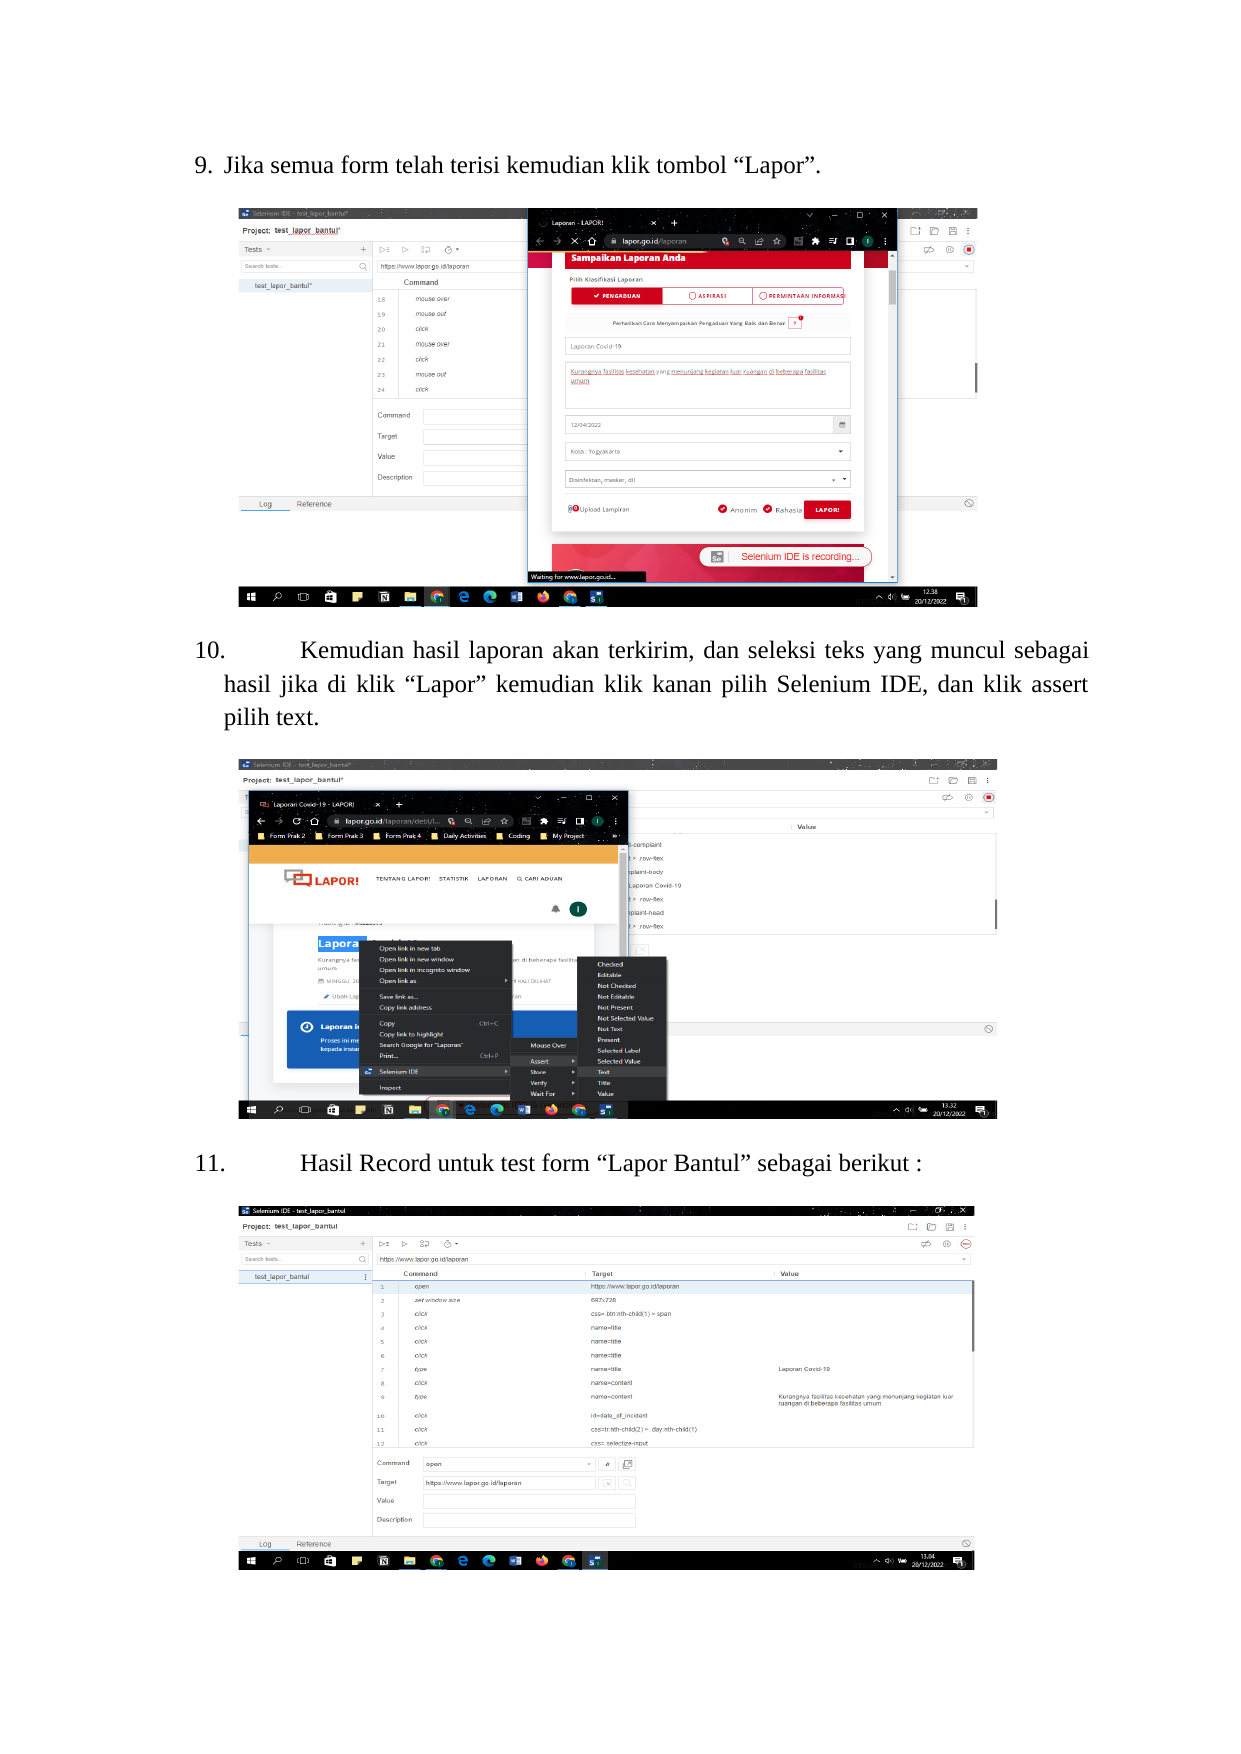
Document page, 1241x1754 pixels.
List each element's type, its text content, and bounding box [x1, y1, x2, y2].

picture [238, 1206, 975, 1570]
list Hasil Record untuk test form “Lapor Bantul” sebagai berikut : [194, 1148, 1090, 1177]
picture [238, 208, 978, 607]
picture [238, 759, 998, 1119]
list Kemudian hasil laporan akan terkirim, dan seleksi teks yang muncul sebagai hasil jika di klik “Lapor” kemudian klik kanan pilih Selenium IDE, dan klik assert pilih text. [194, 636, 1090, 730]
list Jika semua form telah terisi kemudian klik tombol “Lapor”. [194, 150, 1090, 179]
